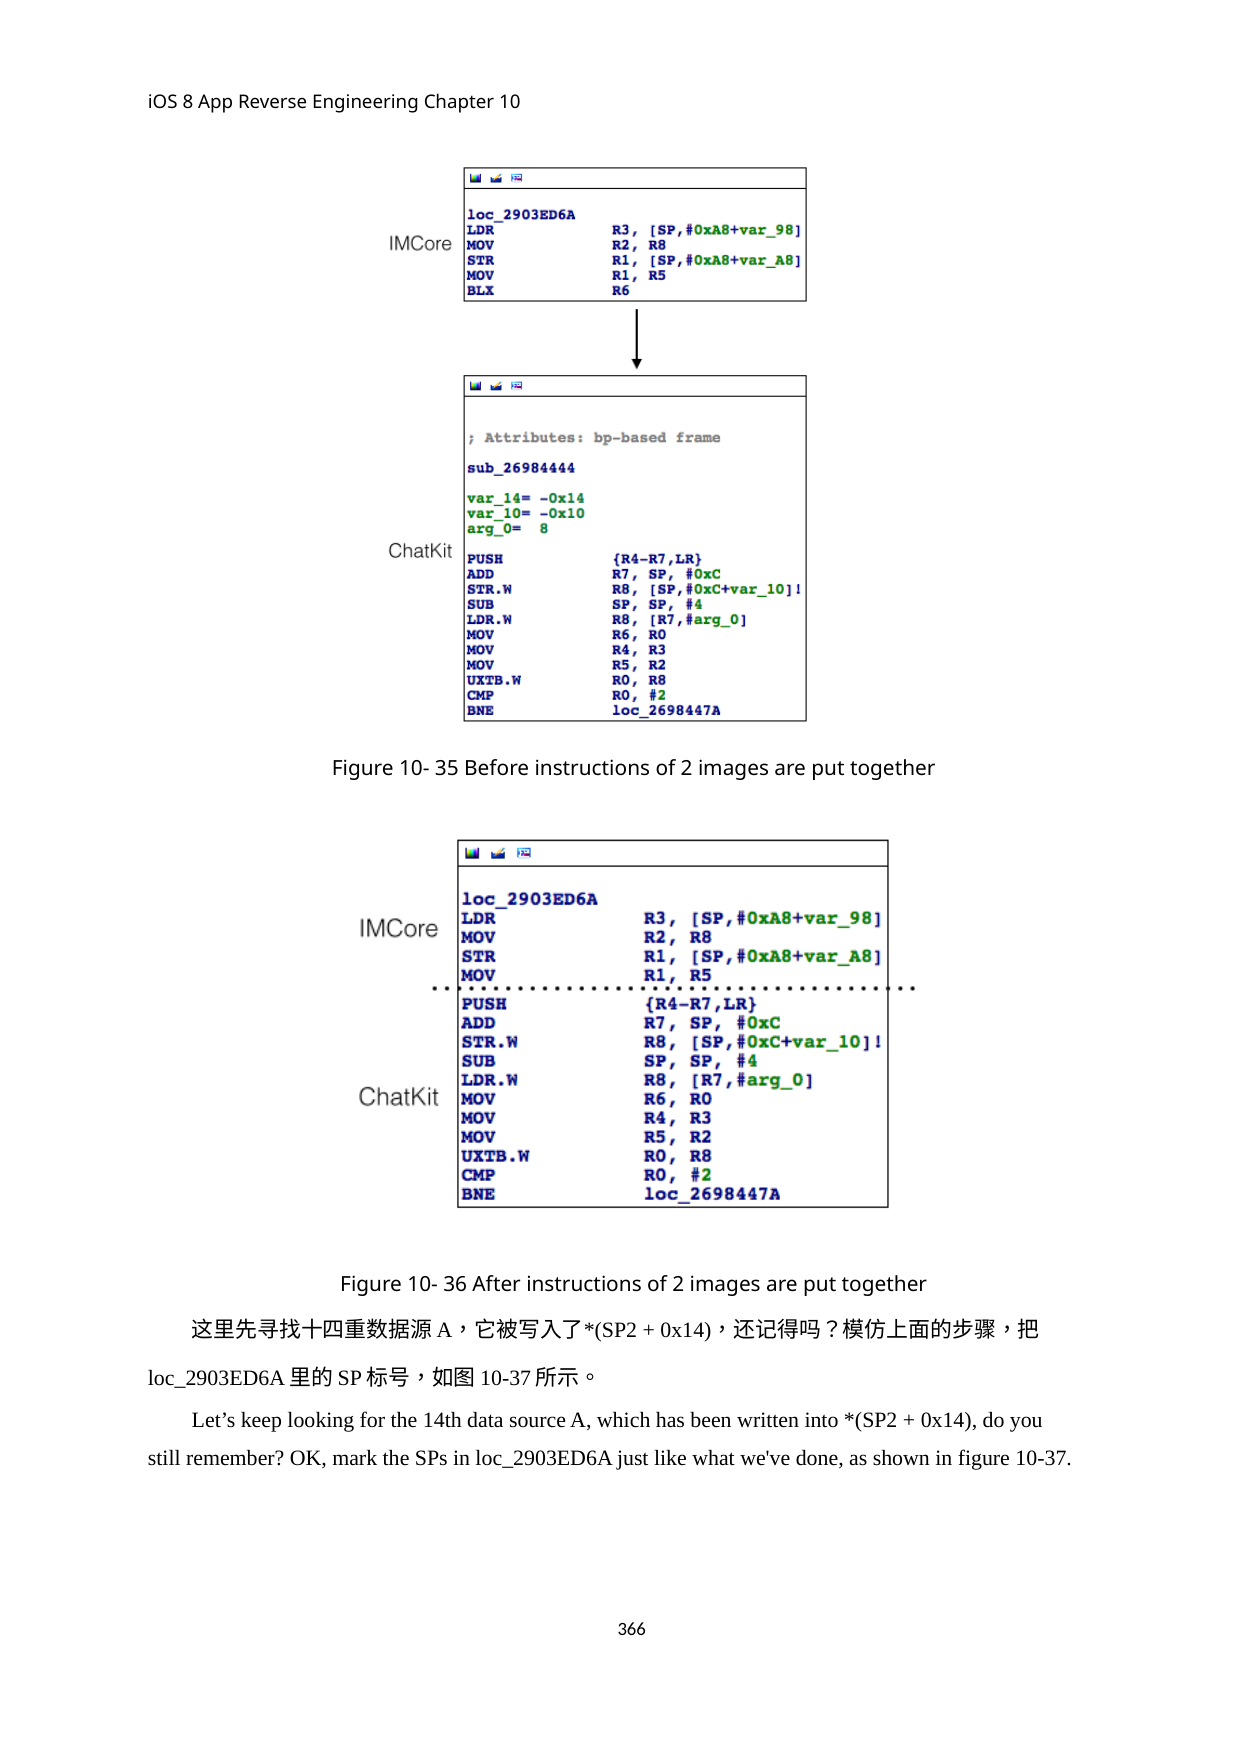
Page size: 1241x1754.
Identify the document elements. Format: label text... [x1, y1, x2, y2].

text Let’s keep looking for the 14th data source A, which has been written into *(SP2 + 0x14), do you still remember? OK, mark the SPs in loc_2903ED6A just like what we've done, as shown in figure 10-37. [148, 1407, 1078, 1470]
picture [339, 795, 931, 1257]
picture [376, 150, 850, 741]
text 这里先寻找十四重数据源A，它被写入了*(SP2 + 0x14)，还记得吗？模仿上面的步骤，把loc_2903ED6A里的SP标号，如图10-37所示。 [148, 1312, 1078, 1391]
text Figure 10- 36 After instructions of 2 images are put together [148, 1269, 1078, 1298]
text Figure 10- 35 Before instructions of 2 images are put together [148, 753, 1078, 781]
